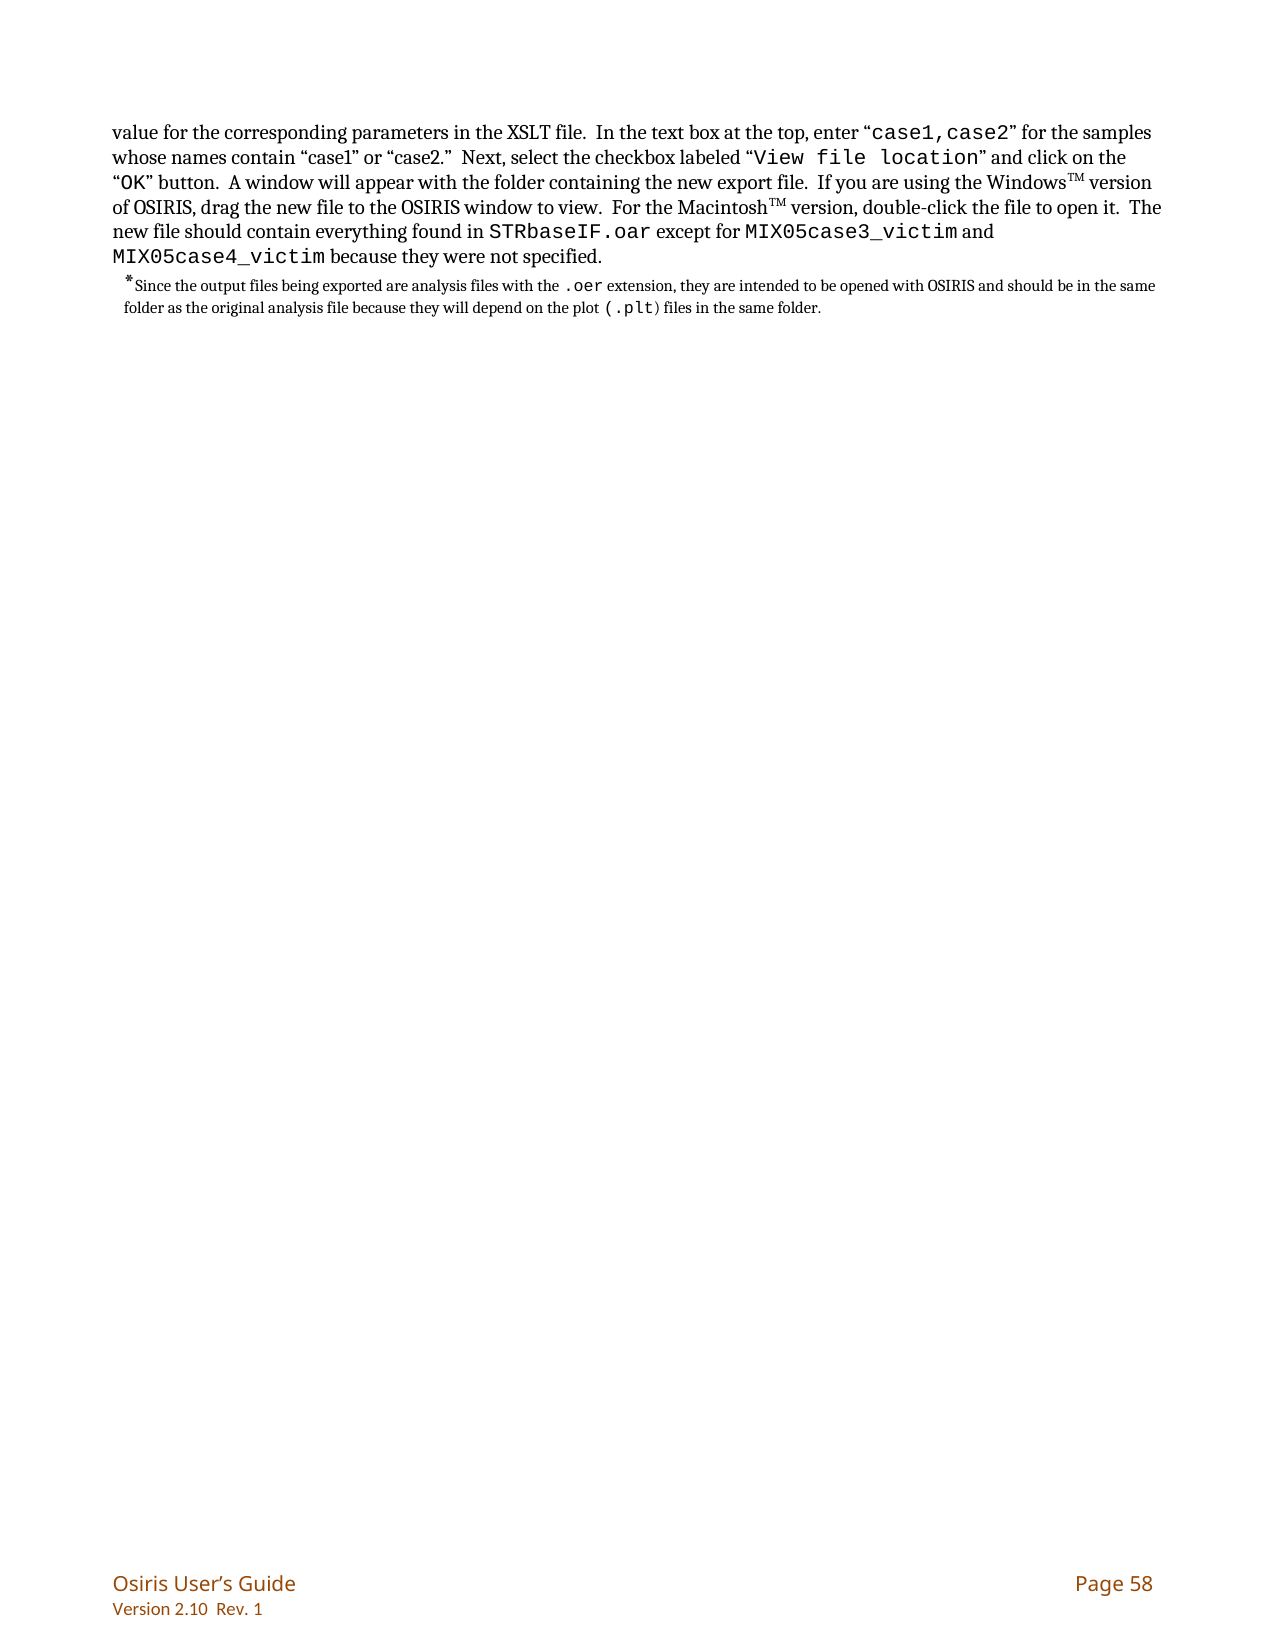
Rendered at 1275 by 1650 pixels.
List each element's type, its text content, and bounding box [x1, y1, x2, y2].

table_header *Since the output files being exported are analysis files with the .oer extension, they are intended to be opened with OSIRIS and should be in the same folder as the original analysis file because they will depend on the plot (.plt) files in the same folder. [113, 269, 1189, 318]
